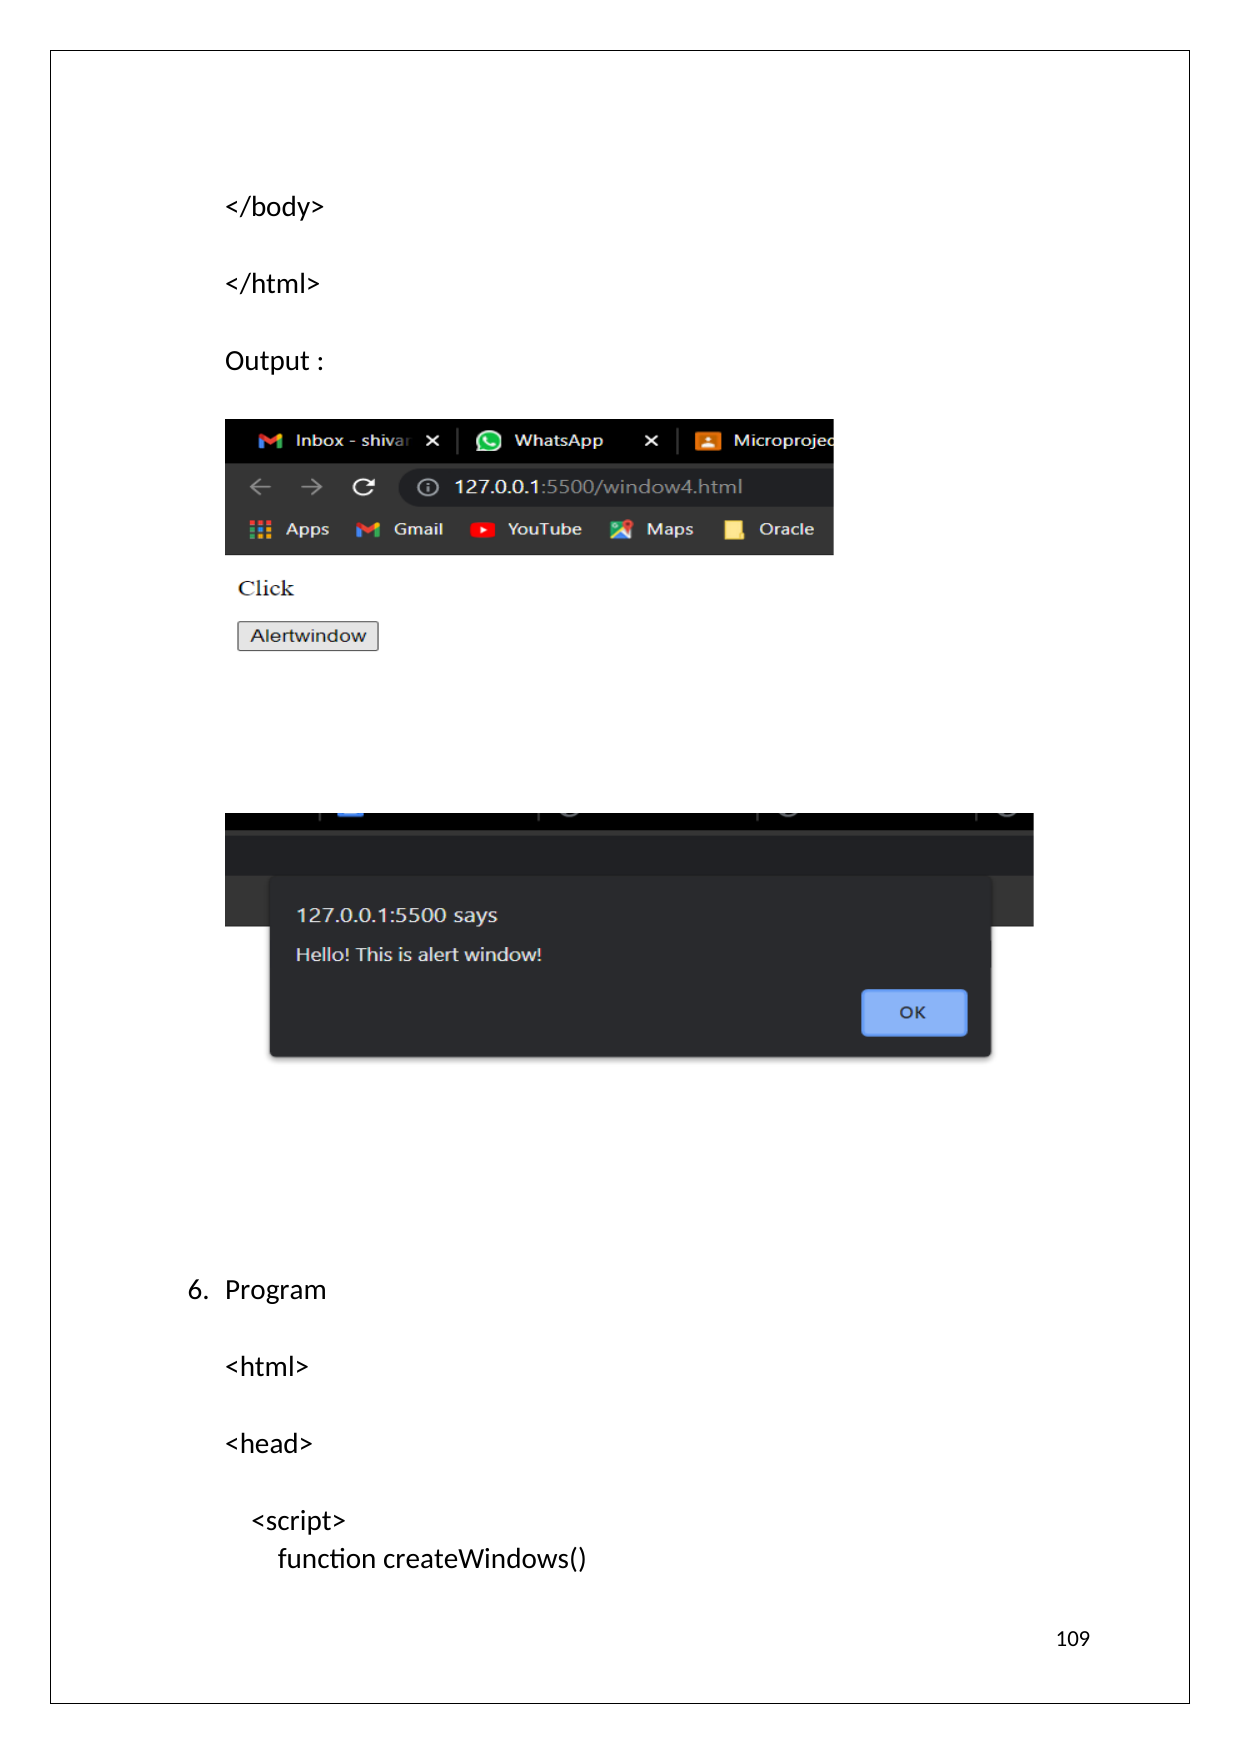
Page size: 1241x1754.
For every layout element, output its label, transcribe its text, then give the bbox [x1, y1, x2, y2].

list <head> [225, 1425, 1090, 1460]
list Program [187, 1271, 1090, 1307]
list Output : [225, 342, 1090, 378]
list <html> [225, 1348, 1090, 1383]
list function createWindows() [225, 1540, 1090, 1576]
list <script> [225, 1502, 1090, 1537]
list </html> [225, 265, 1090, 301]
picture [225, 813, 1034, 1159]
picture [225, 419, 834, 811]
list </body> [225, 188, 1090, 224]
